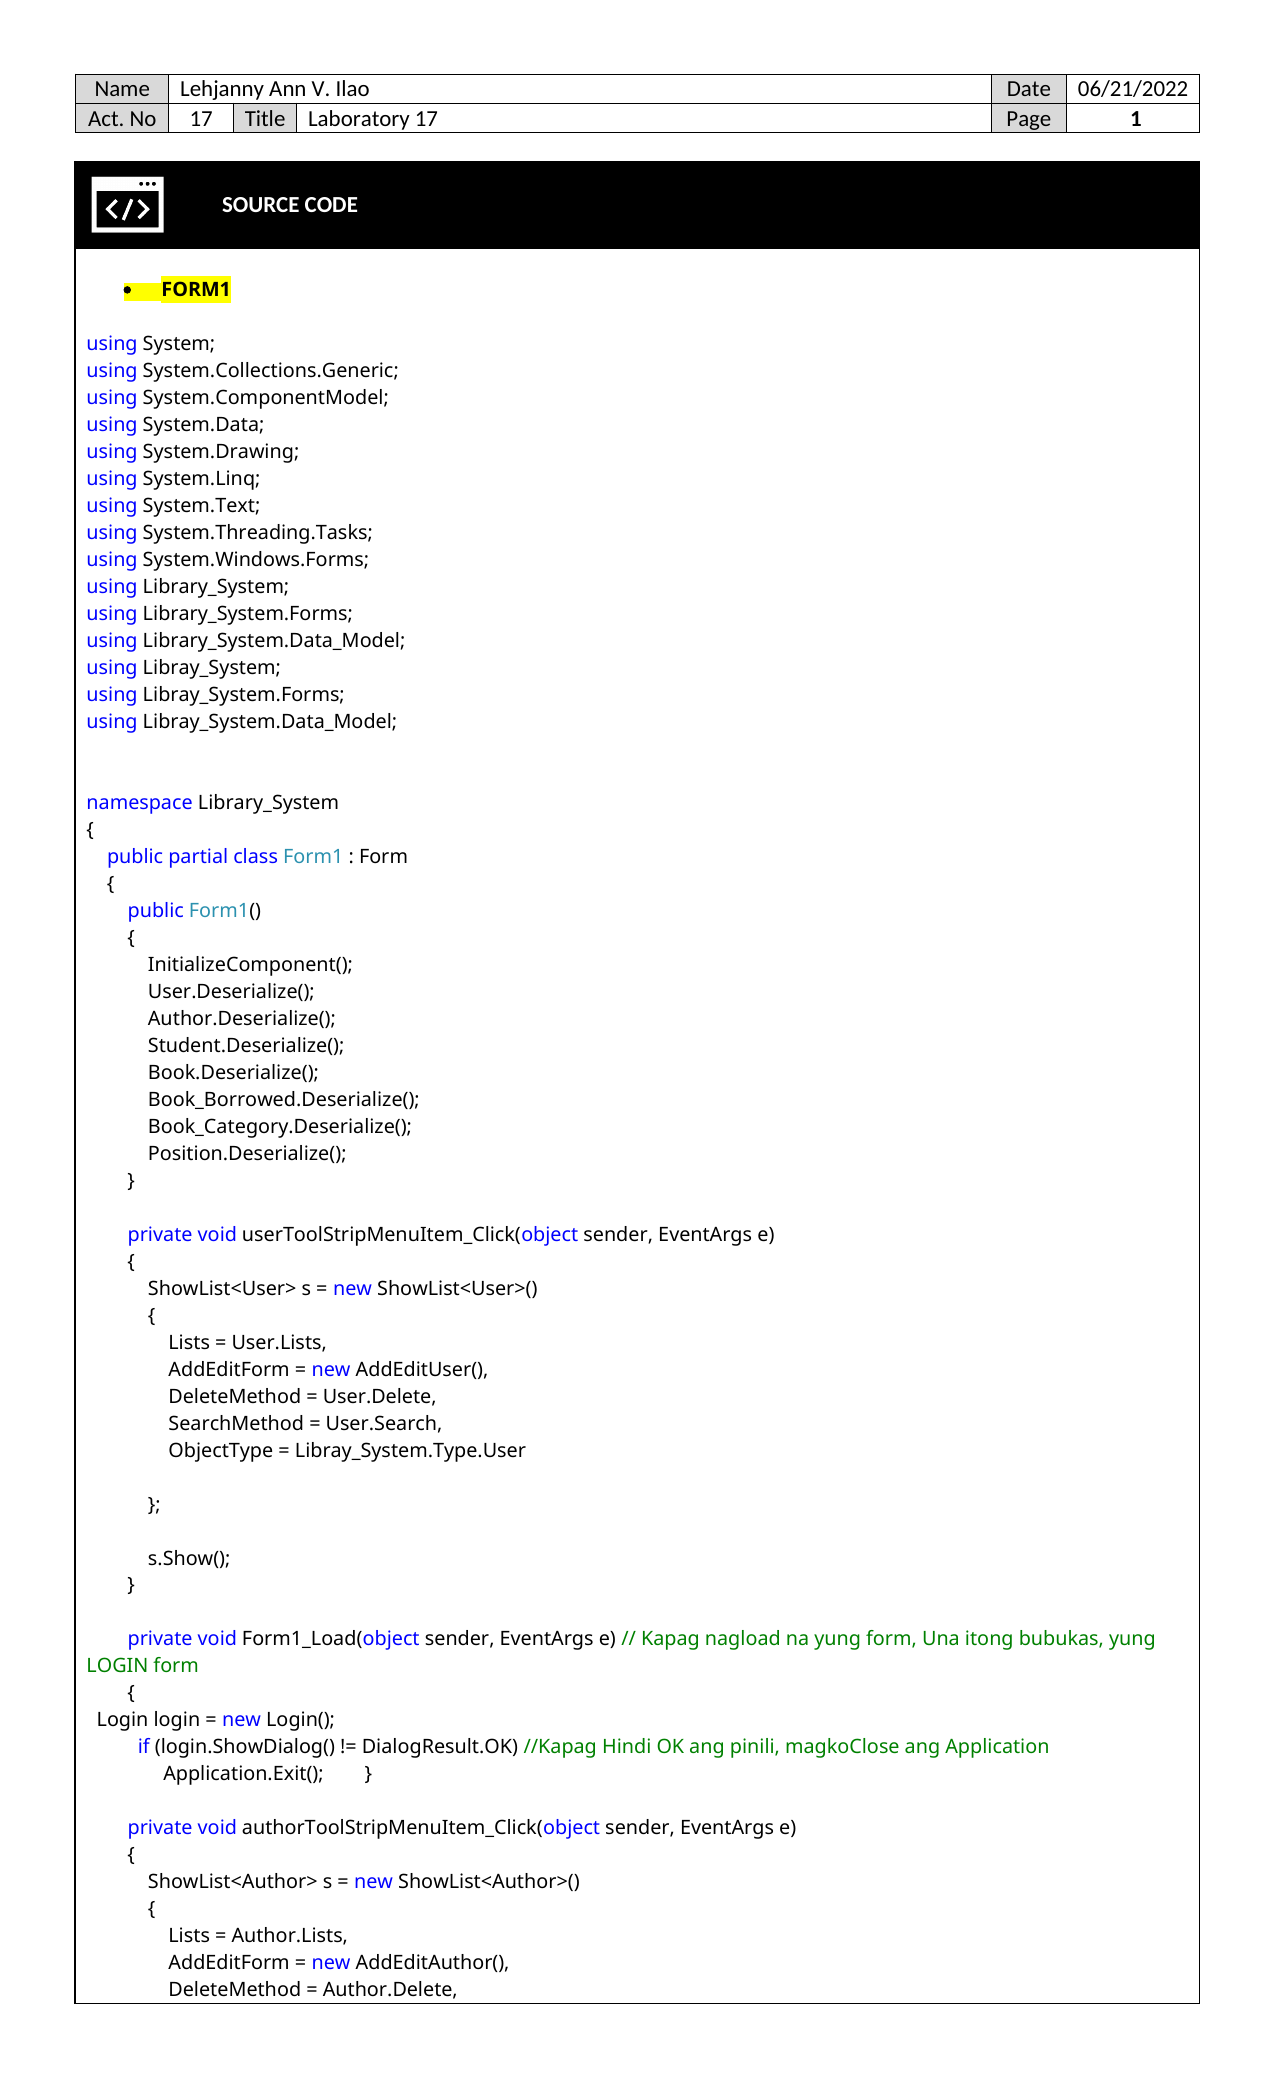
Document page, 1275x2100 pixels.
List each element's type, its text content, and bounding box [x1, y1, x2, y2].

table_header SOURCE CODE [76, 162, 1199, 248]
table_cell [76, 249, 1199, 2002]
picture [84, 171, 169, 237]
